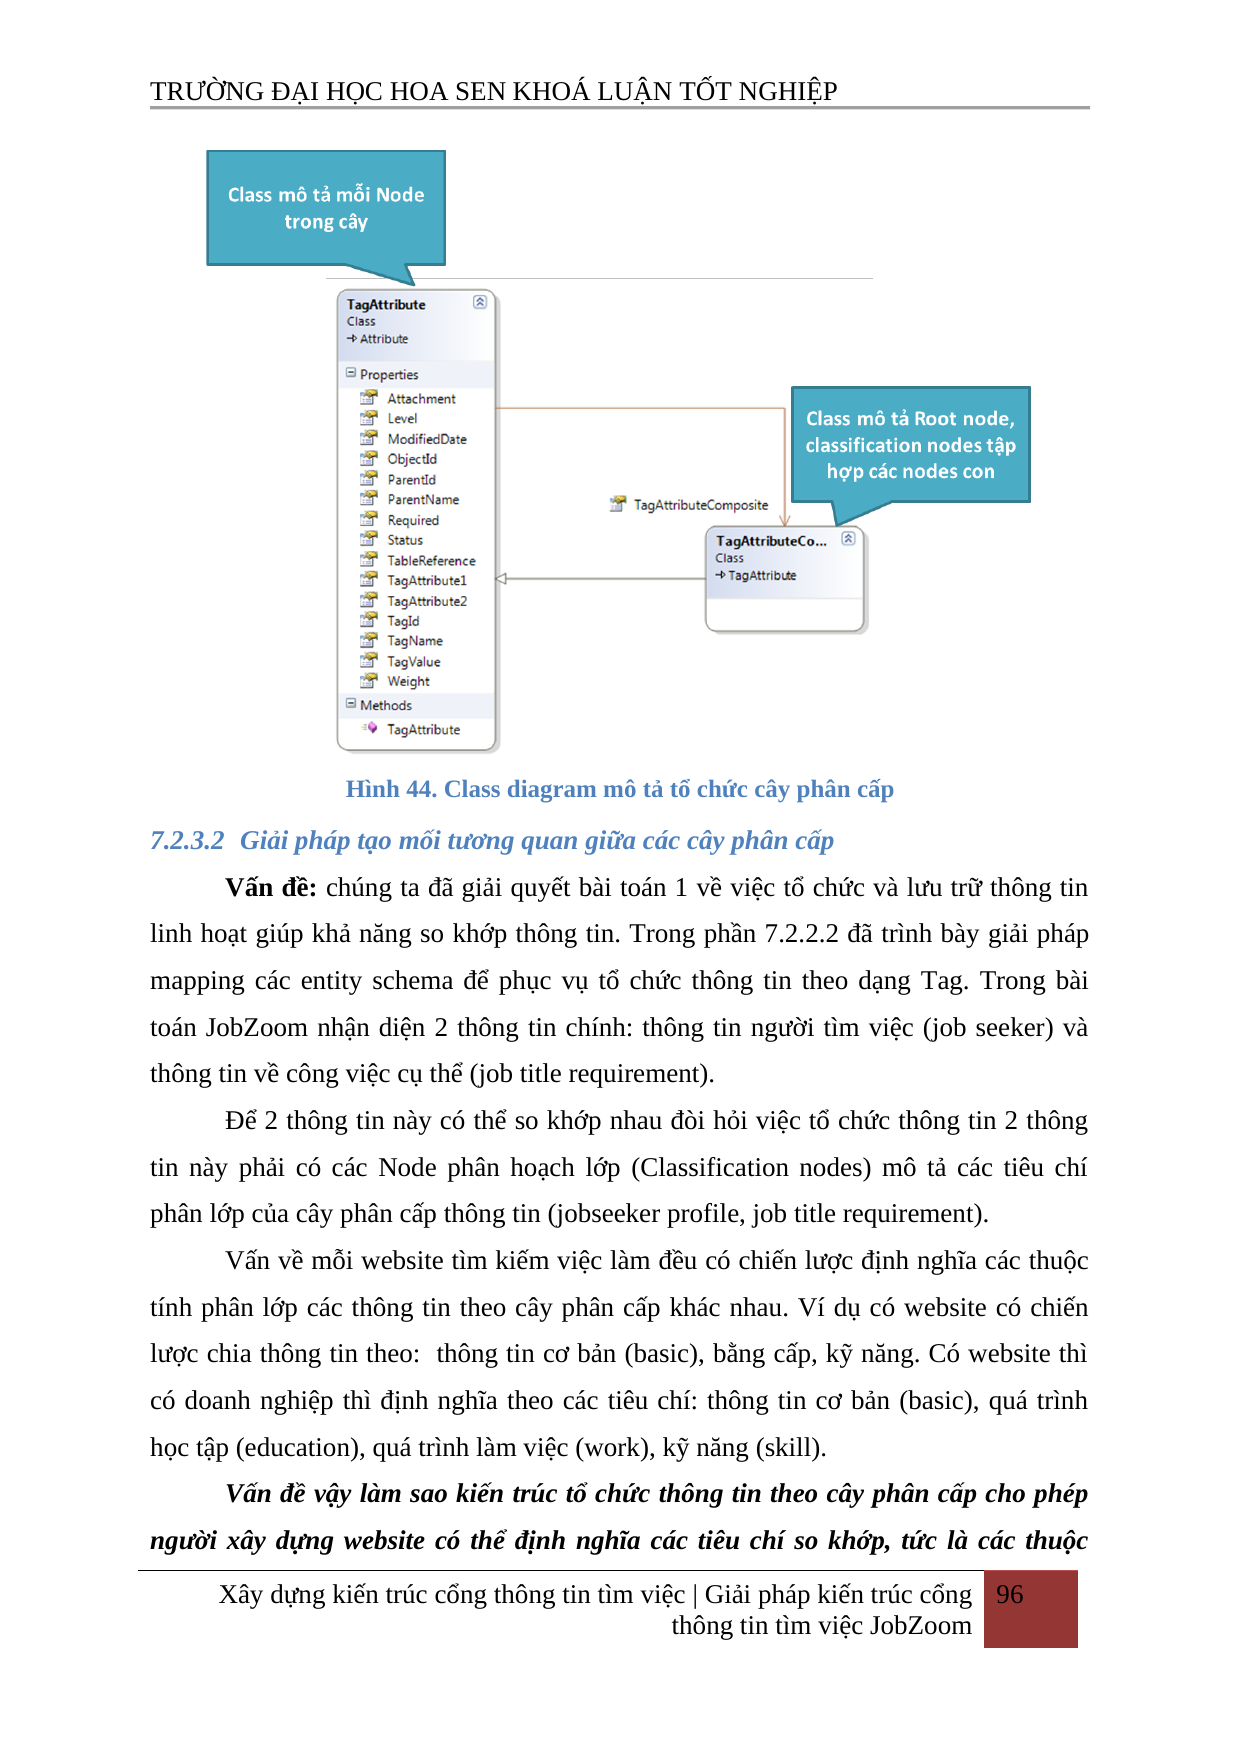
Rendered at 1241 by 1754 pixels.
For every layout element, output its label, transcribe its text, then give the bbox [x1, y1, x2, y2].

text Vấn đề: chúng ta đã giải quyết bài toán 1 về việc tổ chức và lưu trữ thông tin linh hoạt giúp khả năng so khớp thông tin. Trong phần 7.2.2.2 đã trình bày giải pháp mapping các entity schema để phục vụ tổ chức thông tin theo dạng Tag. Trong bài toán JobZoom nhận diện 2 thông tin chính: thông tin người tìm việc (job seeker) và thông tin về công việc cụ thể (job title requirement). [150, 871, 1090, 1088]
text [150, 1477, 1090, 1555]
subtitle Giải pháp tạo mối tương quan giữa các cây phân cấp [150, 824, 1090, 855]
text Hình 44. Class diagram mô tả tổ chức cây phân cấp [150, 774, 1090, 803]
text Vấn về mỗi website tìm kiếm việc làm đều có chiến lược định nghĩa các thuộc tính phân lớp các thông tin theo cây phân cấp khác nhau. Ví dụ có website có chiến lược chia thông tin theo: thông tin cơ bản (basic), bằng cấp, kỹ năng. Có website thì có doanh nghiệp thì định nghĩa theo các tiêu chí: thông tin cơ bản (basic), quá trình học tập (education), quá trình làm việc (work), kỹ năng (skill). [150, 1244, 1090, 1462]
picture [206, 150, 1034, 759]
text Để 2 thông tin này có thể so khớp nhau đòi hỏi việc tổ chức thông tin 2 thông tin này phải có các Node phân hoạch lớp (Classification nodes) mô tả các tiêu chí phân lớp của cây phân cấp thông tin (jobseeker profile, job title requirement). [150, 1104, 1090, 1228]
